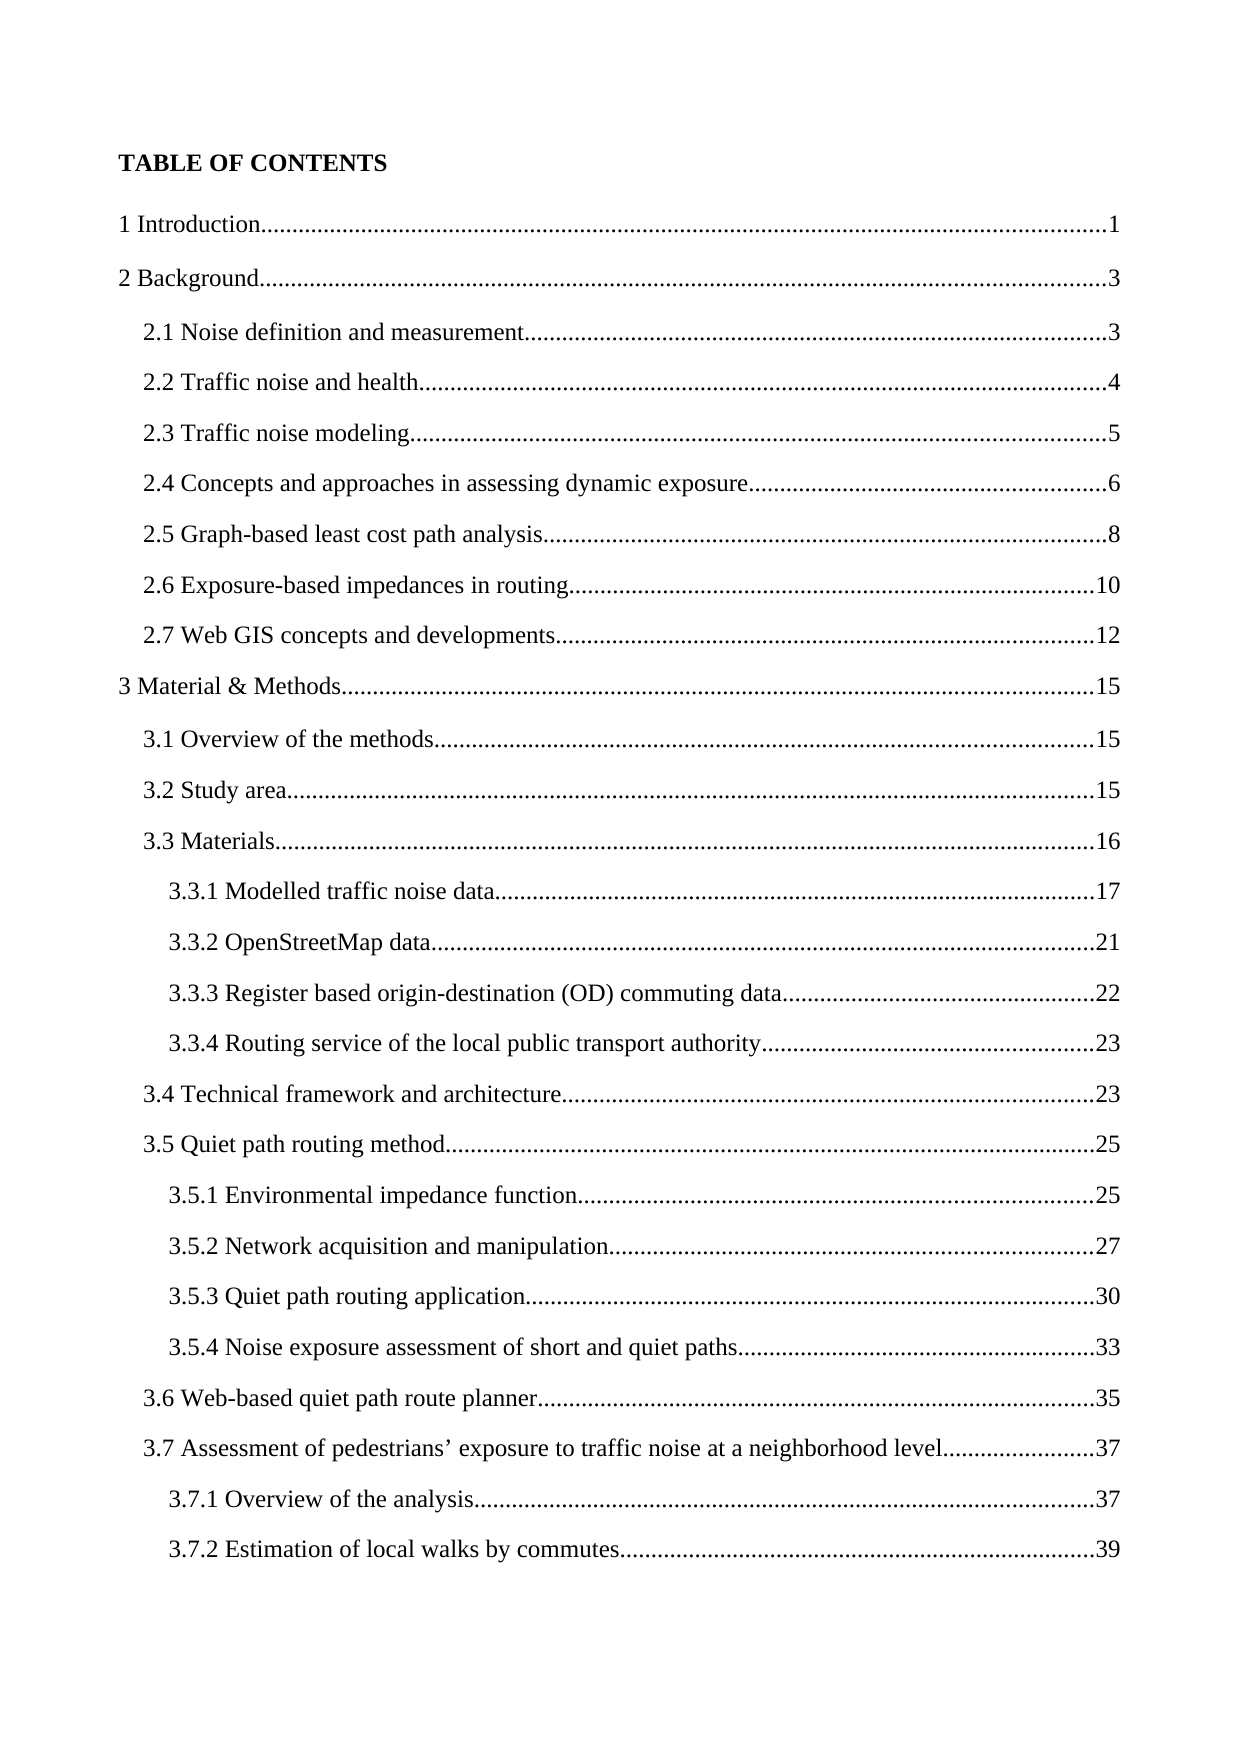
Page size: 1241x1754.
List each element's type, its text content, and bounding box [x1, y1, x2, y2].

text 3.5.4 Noise exposure assessment of short and quiet paths 33 [168, 1332, 1122, 1361]
text 3.4 Technical framework and architecture 23 [143, 1079, 1122, 1108]
text 3.3 Materials 16 [143, 826, 1122, 854]
text 1 Introduction 1 [118, 209, 1122, 238]
text TABLE OF CONTENTS [118, 148, 1122, 176]
text 3.7 Assessment of pedestrians’ exposure to traffic noise at a neighborhood level 37 [143, 1433, 1122, 1462]
text 3 Material & Methods 15 [118, 671, 1122, 700]
text 2.2 Traffic noise and health 4 [143, 367, 1122, 396]
text 2.1 Noise definition and measurement 3 [143, 317, 1122, 345]
text 3.7.1 Overview of the analysis 37 [168, 1484, 1122, 1513]
text 3.3.3 Register based origin-destination (OD) commuting data 22 [168, 978, 1122, 1006]
text 3.1 Overview of the methods 15 [143, 724, 1122, 753]
text 2 Background 3 [118, 263, 1122, 292]
text 2.4 Concepts and approaches in assessing dynamic exposure 6 [143, 468, 1122, 497]
text 3.5 Quiet path routing method 25 [143, 1129, 1122, 1158]
text 3.5.1 Environmental impedance function 25 [168, 1180, 1122, 1209]
text 3.2 Study area 15 [143, 775, 1122, 804]
text 2.7 Web GIS concepts and developments 12 [143, 620, 1122, 649]
text 2.3 Traffic noise modeling 5 [143, 418, 1122, 447]
text 3.5.2 Network acquisition and manipulation 27 [168, 1231, 1122, 1259]
text 3.5.3 Quiet path routing application 30 [168, 1281, 1122, 1310]
text 3.6 Web-based quiet path route planner 35 [143, 1383, 1122, 1411]
text 3.3.4 Routing service of the local public transport authority 23 [168, 1028, 1122, 1057]
text 2.6 Exposure-based impedances in routing 10 [143, 570, 1122, 598]
text 3.7.2 Estimation of local walks by commutes 39 [168, 1534, 1122, 1563]
text 2.5 Graph-based least cost path analysis 8 [143, 519, 1122, 548]
text 3.3.2 OpenStreetMap data 21 [168, 927, 1122, 956]
text 3.3.1 Modelled traffic noise data 17 [168, 876, 1122, 905]
